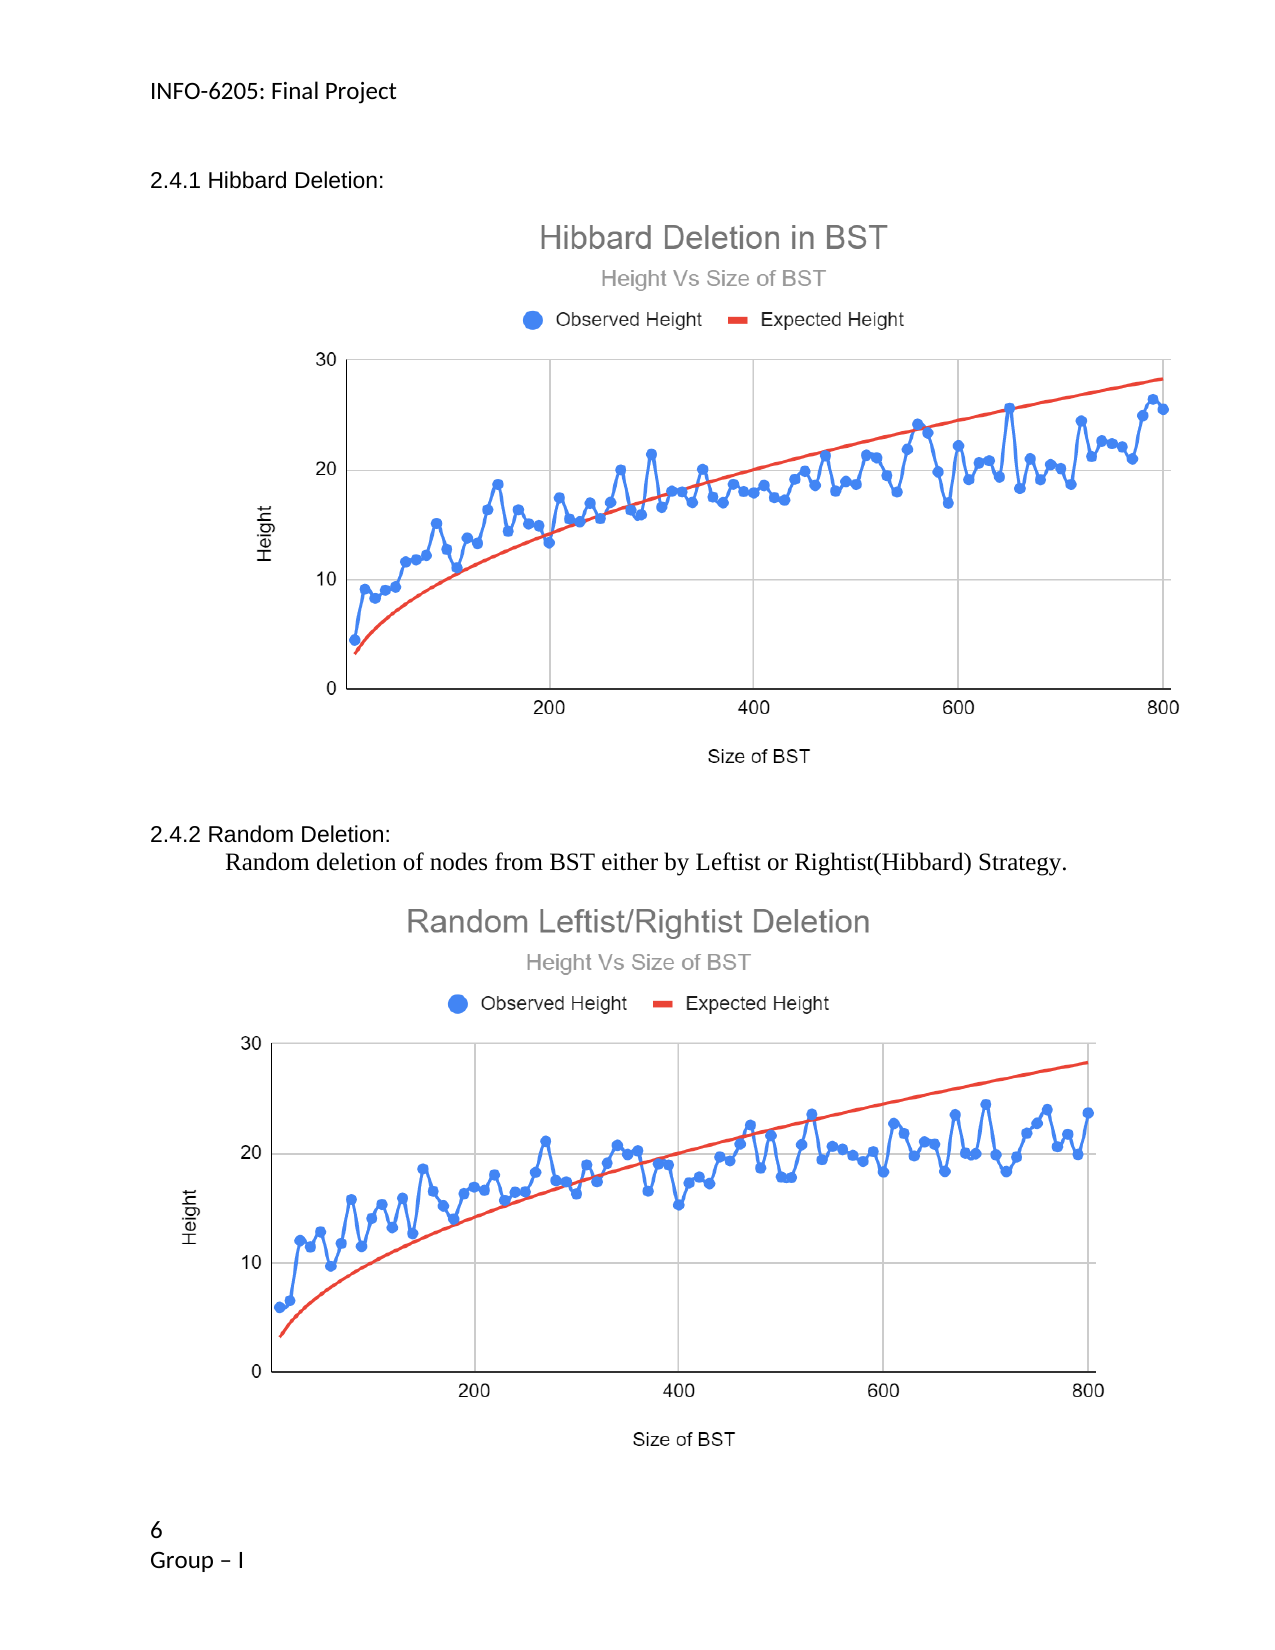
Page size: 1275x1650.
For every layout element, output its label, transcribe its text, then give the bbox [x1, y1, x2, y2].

picture [150, 876, 1125, 1480]
subtitle 2.4.1 Hibbard Deletion: [150, 167, 1125, 193]
picture [225, 192, 1200, 797]
subtitle 2.4.2 Random Deletion: [150, 821, 1125, 847]
text Random deletion of nodes from BST either by Leftist or Rightist(Hibbard) Strategy. [150, 847, 1125, 876]
